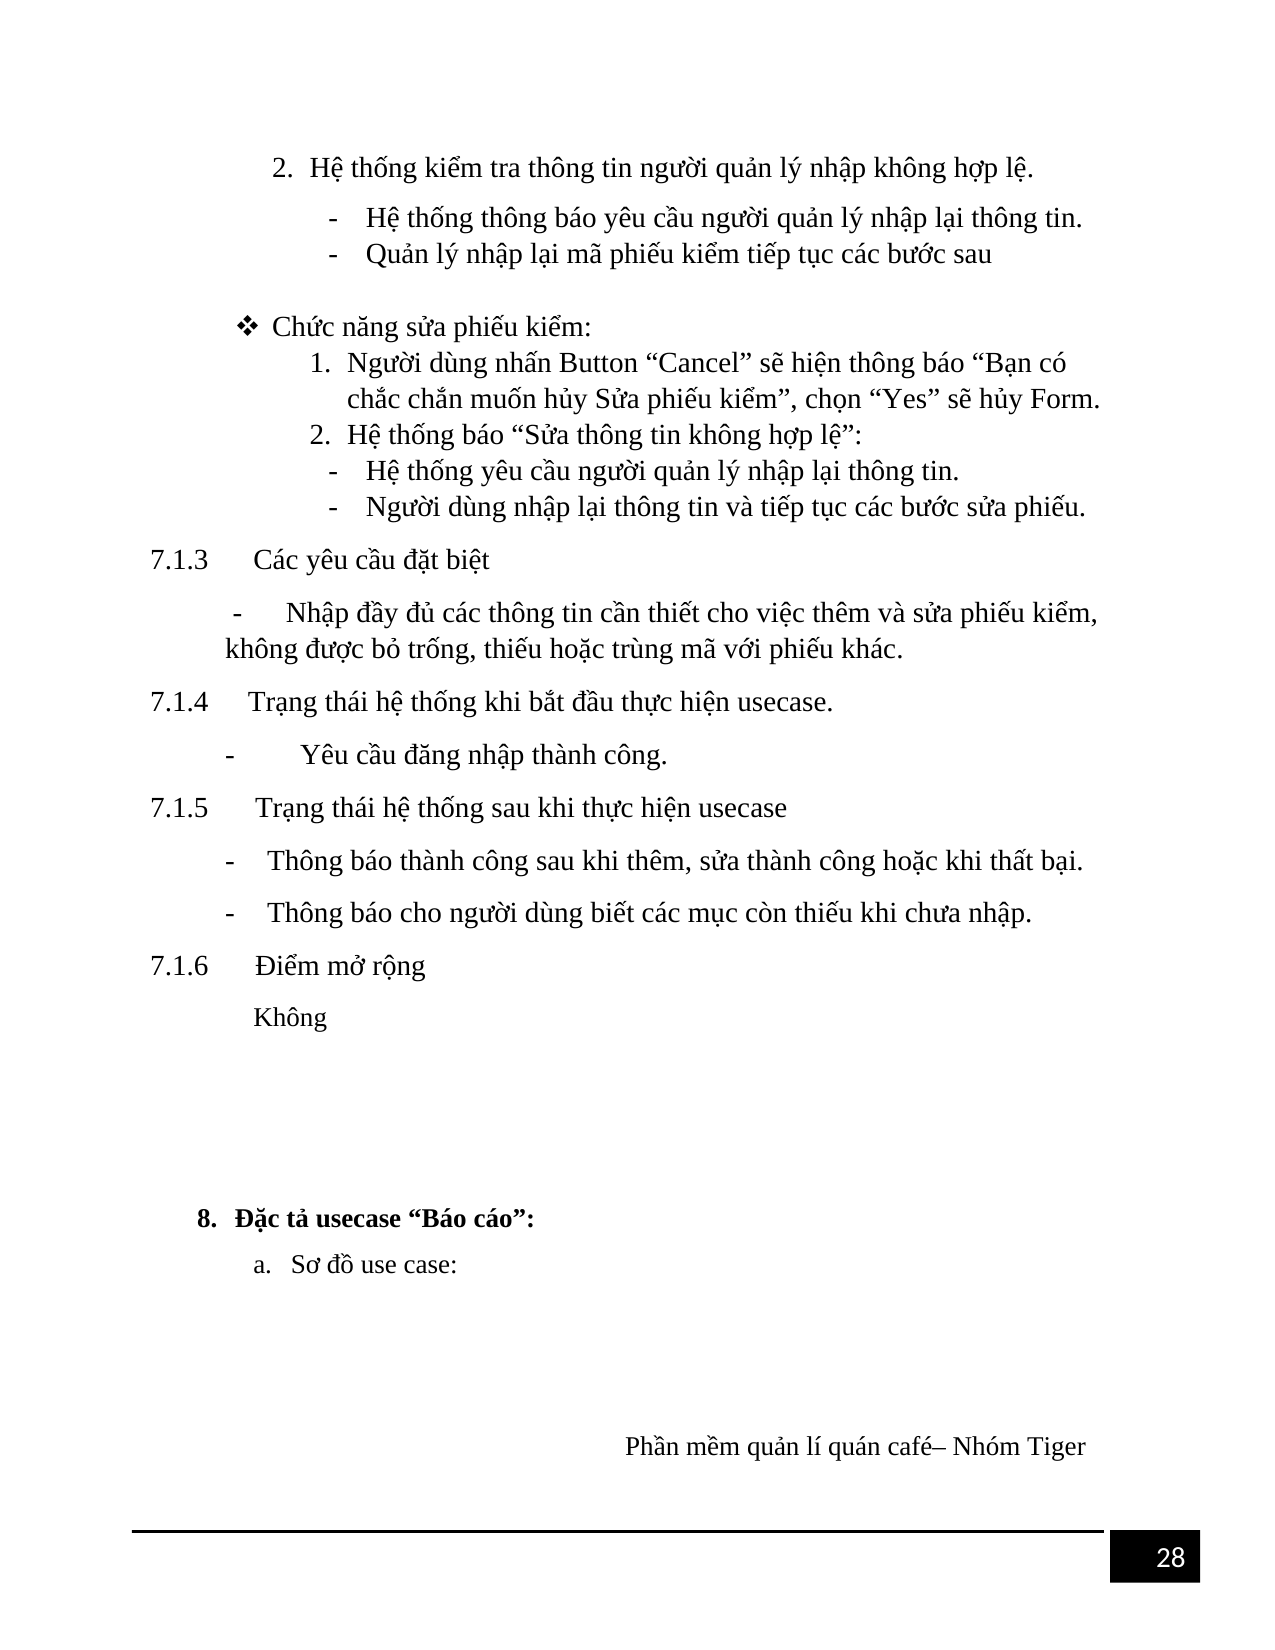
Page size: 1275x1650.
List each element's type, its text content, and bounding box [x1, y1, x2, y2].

list Người dùng nhấn Button “Cancel” sẽ hiện thông báo “Bạn có chắc chắn muốn hủy Sửa phiếu kiểm”, chọn “Yes” sẽ hủy Form. [309, 345, 1125, 415]
list Hệ thống thông báo yêu cầu người quản lý nhập lại thông tin. [328, 200, 1125, 234]
list Người dùng nhập lại thông tin và tiếp tục các bước sửa phiếu. [328, 489, 1125, 523]
text 7.1.5 Trạng thái hệ thống sau khi thực hiện usecase [150, 790, 1125, 823]
list Chức năng sửa phiếu kiểm: [234, 309, 1125, 342]
text - Yêu cầu đăng nhập thành công. [150, 737, 1125, 771]
list Sơ đồ use case: [253, 1248, 1125, 1280]
list Quản lý nhập lại mã phiếu kiểm tiếp tục các bước sau [328, 236, 1125, 270]
text - Thông báo cho người dùng biết các mục còn thiếu khi chưa nhập. [150, 895, 1125, 929]
text - Thông báo thành công sau khi thêm, sửa thành công hoặc khi thất bại. [150, 843, 1170, 876]
text 7.1.4 Trạng thái hệ thống khi bắt đầu thực hiện usecase. [150, 684, 1125, 718]
list Hệ thống kiểm tra thông tin người quản lý nhập không hợp lệ. [272, 150, 1125, 183]
list Đặc tả usecase “Báo cáo”: [197, 1202, 1125, 1233]
list Không [253, 1001, 1125, 1032]
list Hệ thống yêu cầu người quản lý nhập lại thông tin. [328, 453, 1125, 487]
text - Nhập đầy đủ các thông tin cần thiết cho việc thêm và sửa phiếu kiểm, không được bỏ trống, thiếu hoặc trùng mã với phiếu khác. [225, 595, 1125, 665]
text 7.1.6 Điểm mở rộng [150, 948, 1125, 982]
text 7.1.3 Các yêu cầu đặt biệt [150, 542, 1125, 576]
list Hệ thống báo “Sửa thông tin không hợp lệ”: [309, 417, 1125, 451]
